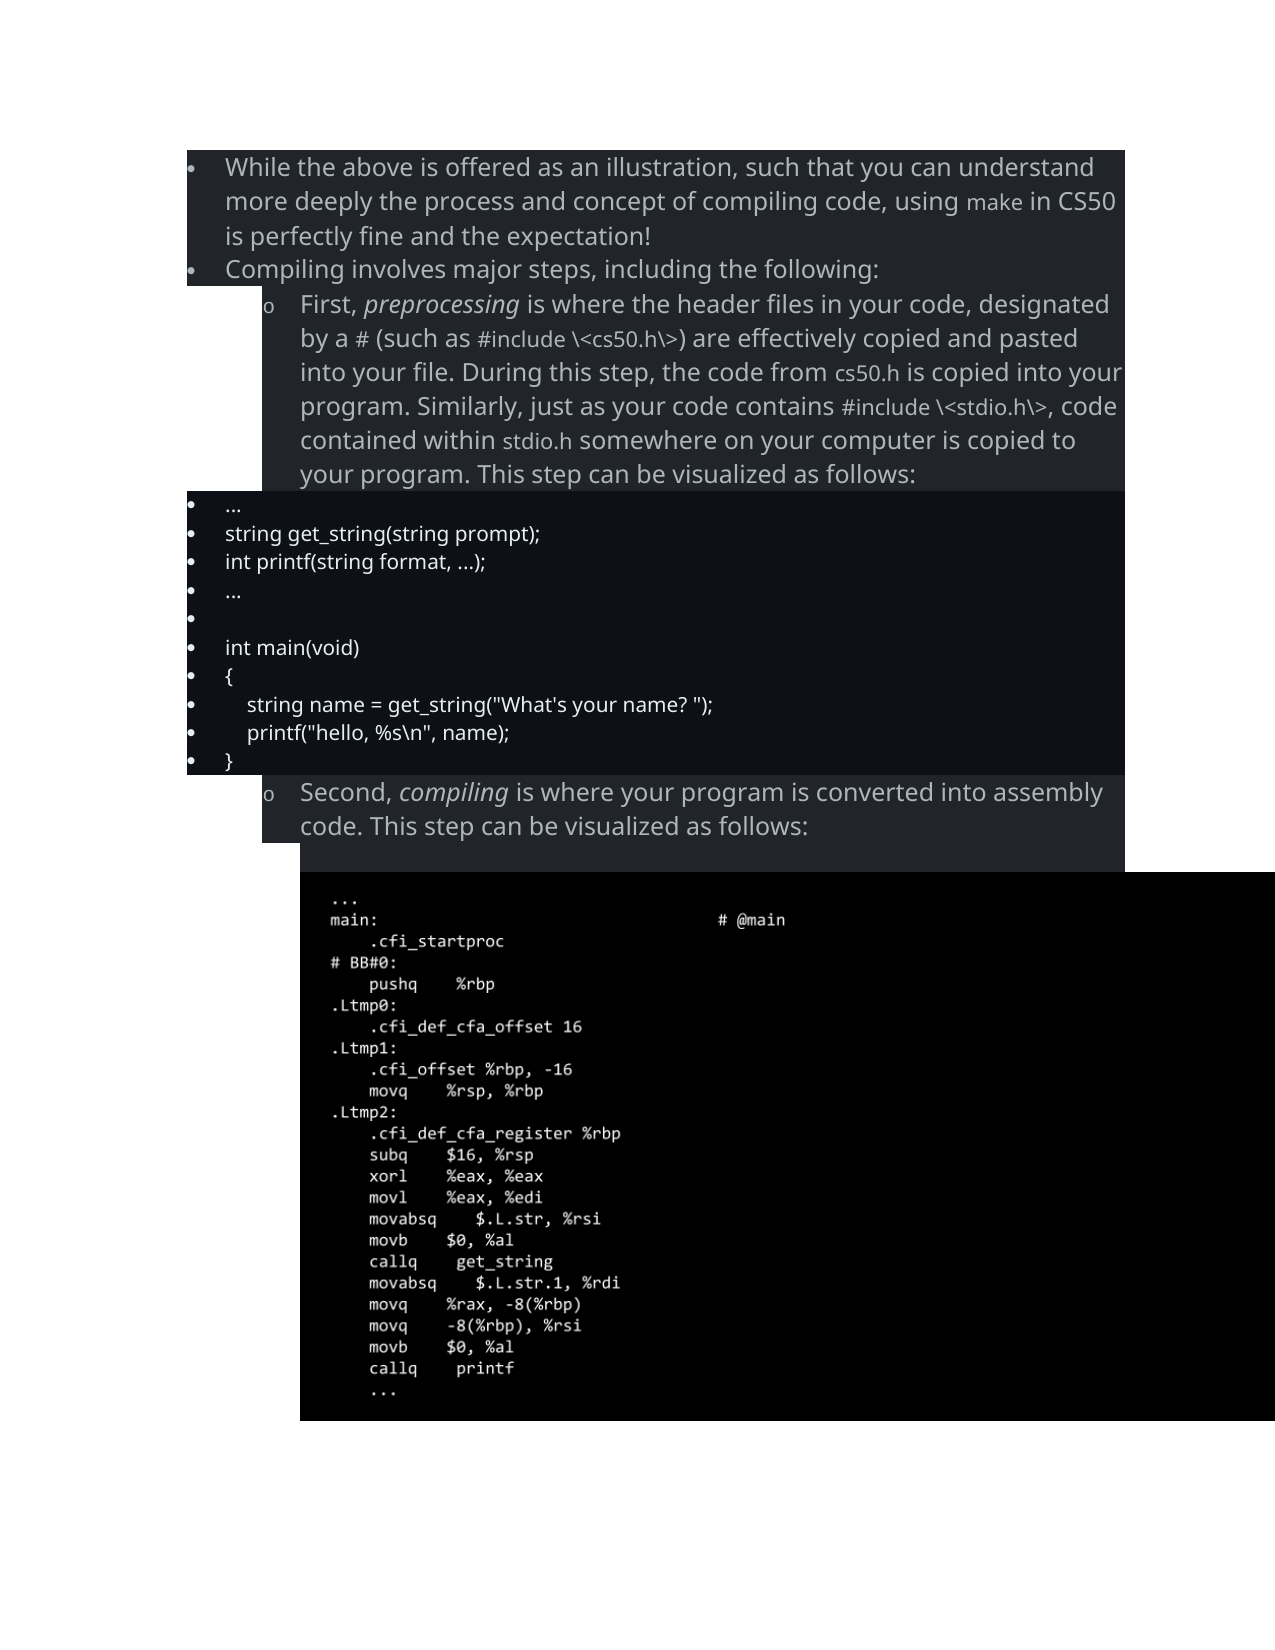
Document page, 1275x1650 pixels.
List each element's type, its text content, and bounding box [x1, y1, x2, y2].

list First, preprocessing is where the header files in your code, designated by a # (such as #include \<cs50.h\>) are effectively copied and pasted into your file. During this step, the code from cs50.h is copied into your program. Similarly, just as your code contains #include \<stdio.h\>, code contained within stdio.h somewhere on your computer is copied to your program. This step can be visualized as follows: [262, 286, 1125, 491]
list { [187, 661, 1125, 690]
list Second, compiling is where your program is converted into assembly code. This step can be visualized as follows: [262, 775, 1125, 843]
list Compiling involves major steps, including the following: [187, 252, 1125, 286]
list string get_string(string prompt); [187, 519, 1125, 547]
list string name = get_string("What's your name? "); [187, 690, 1125, 718]
list int printf(string format, ...); [187, 547, 1125, 576]
list int main(void) [187, 633, 1125, 661]
list While the above is offered as an illustration, such that you can understand more deeply the process and concept of compiling code, using make in CS50 is perfectly fine and the expectation! [187, 150, 1125, 252]
picture [300, 872, 1275, 1421]
list ... [187, 491, 1125, 519]
list } [187, 747, 1125, 775]
list printf("hello, %s\n", name); [187, 718, 1125, 747]
list ... [187, 576, 1125, 604]
